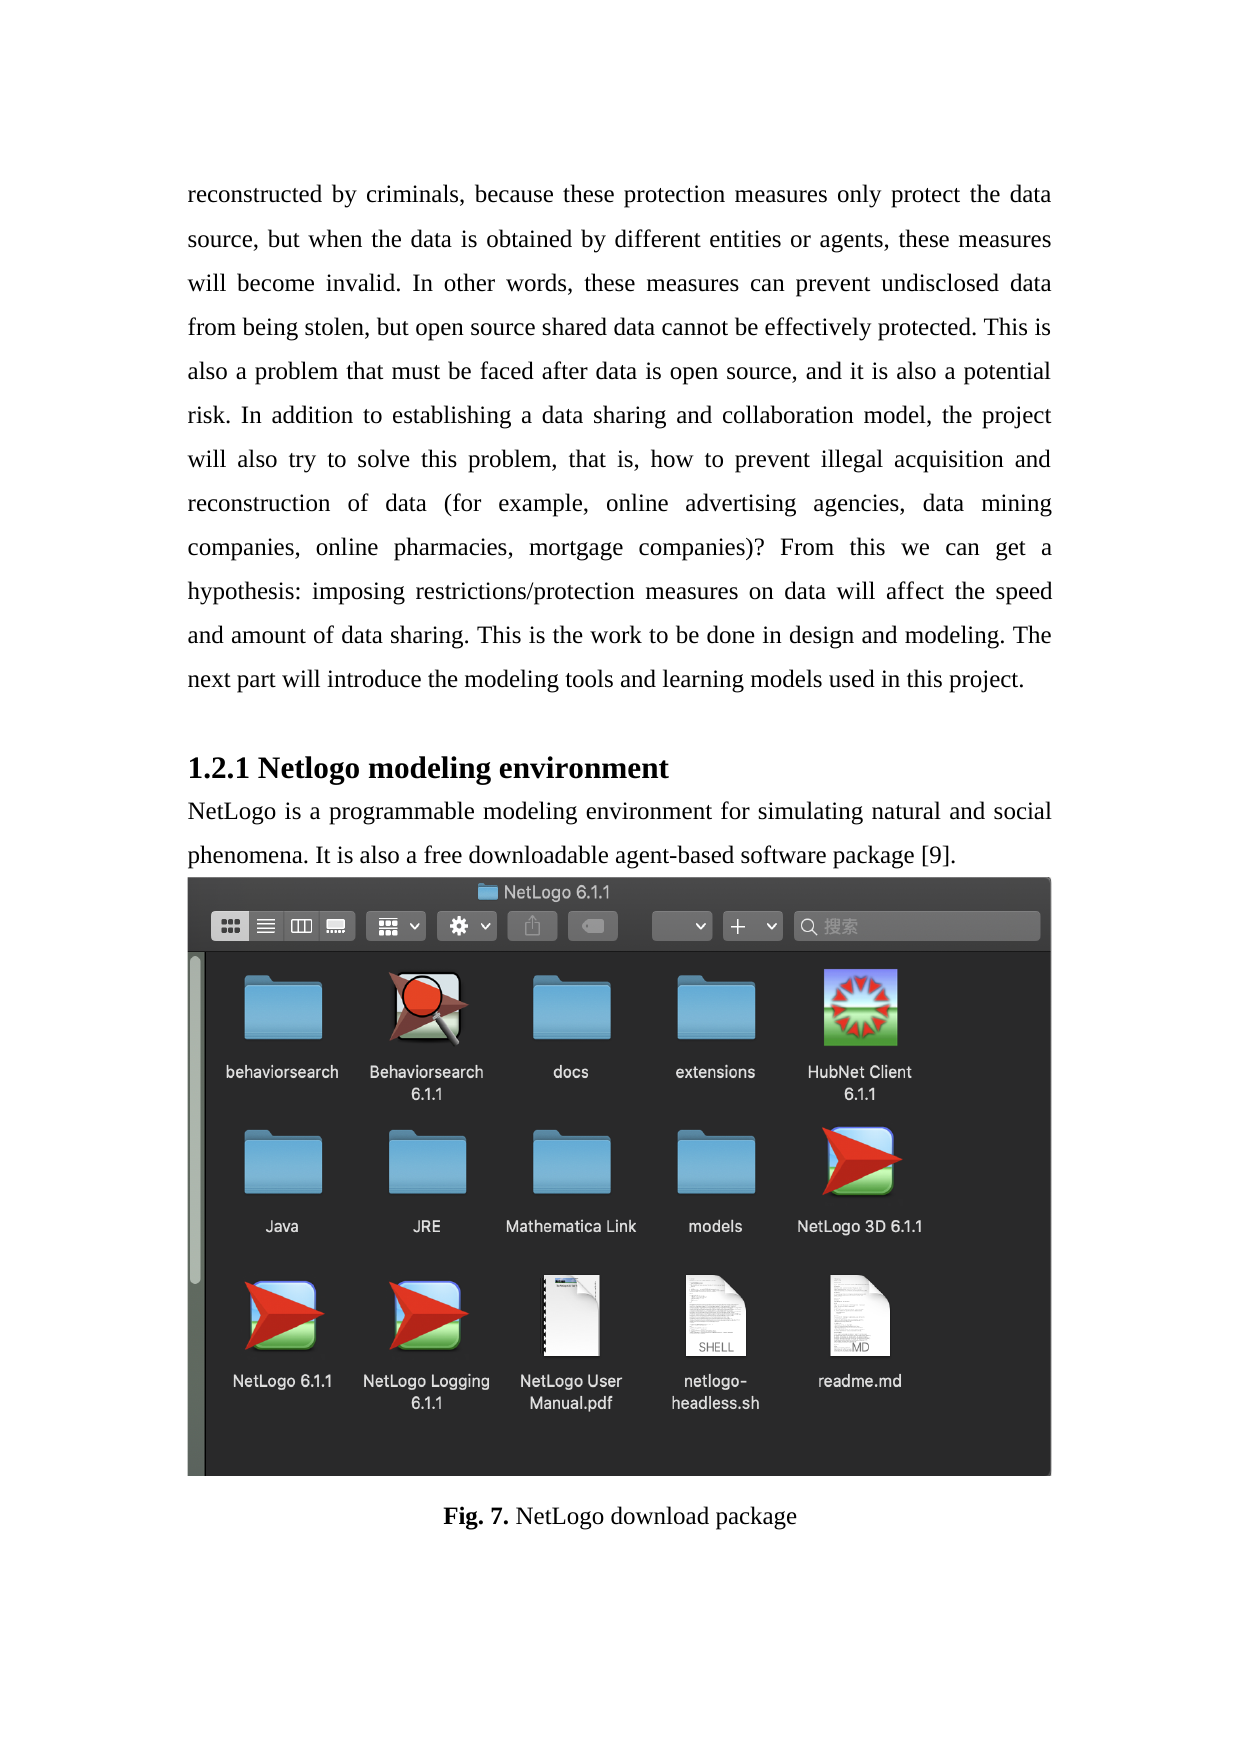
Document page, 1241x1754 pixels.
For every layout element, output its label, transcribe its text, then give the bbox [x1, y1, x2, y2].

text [187, 172, 1053, 701]
text NetLogo is a programmable modeling environment for simulating natural and social phenomena. It is also a free downloadable agent-based software package [9]. [187, 789, 1053, 877]
picture [187, 877, 1052, 1476]
text 1.2.1 Netlogo modeling environment [187, 745, 1053, 789]
text Fig. 7. NetLogo download package [187, 1494, 1053, 1538]
